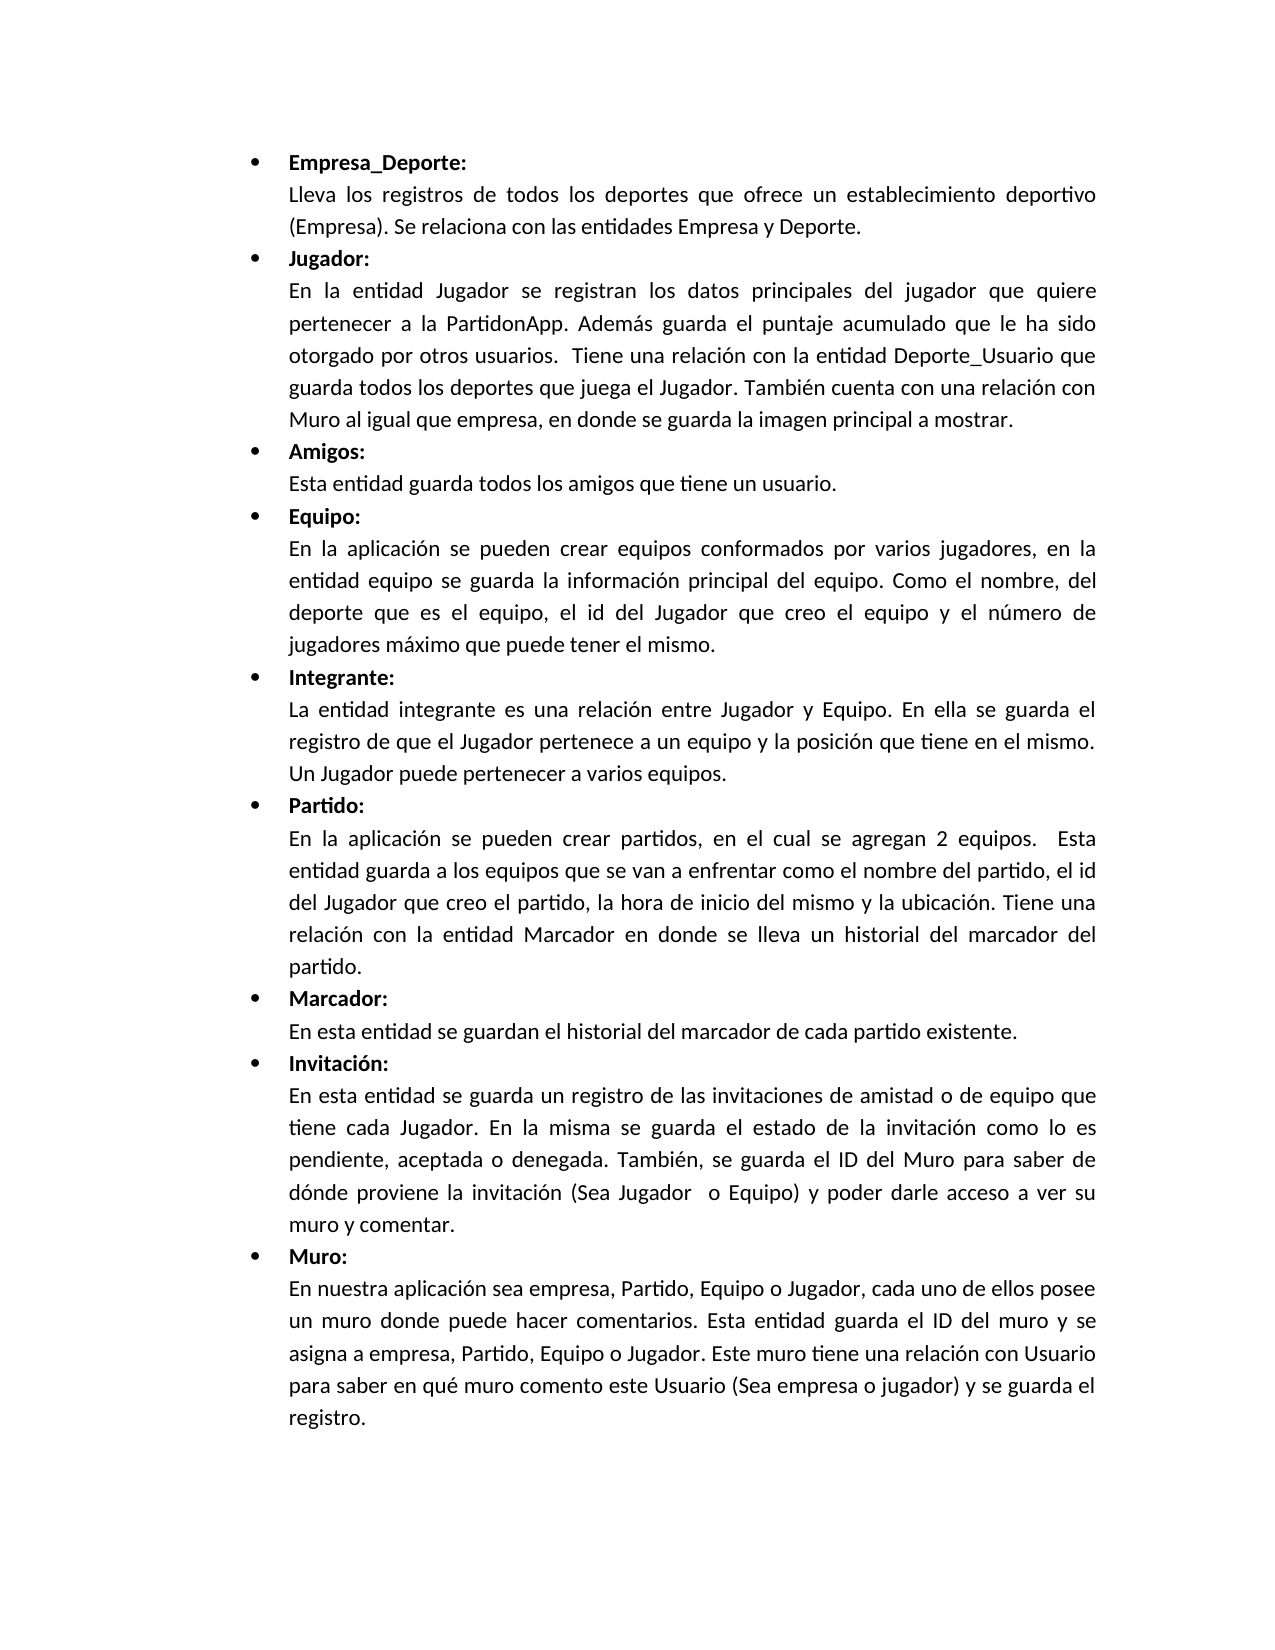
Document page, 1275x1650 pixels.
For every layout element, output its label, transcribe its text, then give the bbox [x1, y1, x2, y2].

list Marcador: En esta entidad se guardan el historial del marcador de cada partido existente. [251, 984, 1098, 1045]
list Amigos: Esta entidad guarda todos los amigos que tiene un usuario. [251, 437, 1098, 498]
list Invitación: En esta entidad se guarda un registro de las invitaciones de amistad o de equipo que tiene cada Jugador. En la misma se guarda el estado de la invitación como lo es pendiente, aceptada o denegada. También, se guarda el ID del Muro para saber de dónde proviene la invitación (Sea Jugador o Equipo) y poder darle acceso a ver su muro y comentar. [251, 1049, 1098, 1238]
list Partido: En la aplicación se pueden crear partidos, en el cual se agregan 2 equipos. Esta entidad guarda a los equipos que se van a enfrentar como el nombre del partido, el id del Jugador que creo el partido, la hora de inicio del mismo y la ubicación. Tiene una relación con la entidad Marcador en donde se lleva un historial del marcador del partido. [251, 791, 1098, 980]
list Equipo: En la aplicación se pueden crear equipos conformados por varios jugadores, en la entidad equipo se guarda la información principal del equipo. Como el nombre, del deporte que es el equipo, el id del Jugador que creo el equipo y el número de jugadores máximo que puede tener el mismo. [251, 502, 1098, 658]
list Muro: En nuestra aplicación sea empresa, Partido, Equipo o Jugador, cada uno de ellos posee un muro donde puede hacer comentarios. Esta entidad guarda el ID del muro y se asigna a empresa, Partido, Equipo o Jugador. Este muro tiene una relación con Usuario para saber en qué muro comento este Usuario (Sea empresa o jugador) y se guarda el registro. [251, 1242, 1098, 1431]
list Empresa_Deporte: Lleva los registros de todos los deportes que ofrece un establecimiento deportivo (Empresa). Se relaciona con las entidades Empresa y Deporte. [251, 148, 1098, 240]
list Integrante: La entidad integrante es una relación entre Jugador y Equipo. En ella se guarda el registro de que el Jugador pertenece a un equipo y la posición que tiene en el mismo. Un Jugador puede pertenecer a varios equipos. [251, 663, 1098, 787]
list Jugador: En la entidad Jugador se registran los datos principales del jugador que quiere pertenecer a la PartidonApp. Además guarda el puntaje acumulado que le ha sido otorgado por otros usuarios. Tiene una relación con la entidad Deporte_Usuario que guarda todos los deportes que juega el Jugador. También cuenta con una relación con Muro al igual que empresa, en donde se guarda la imagen principal a mostrar. [251, 244, 1098, 433]
